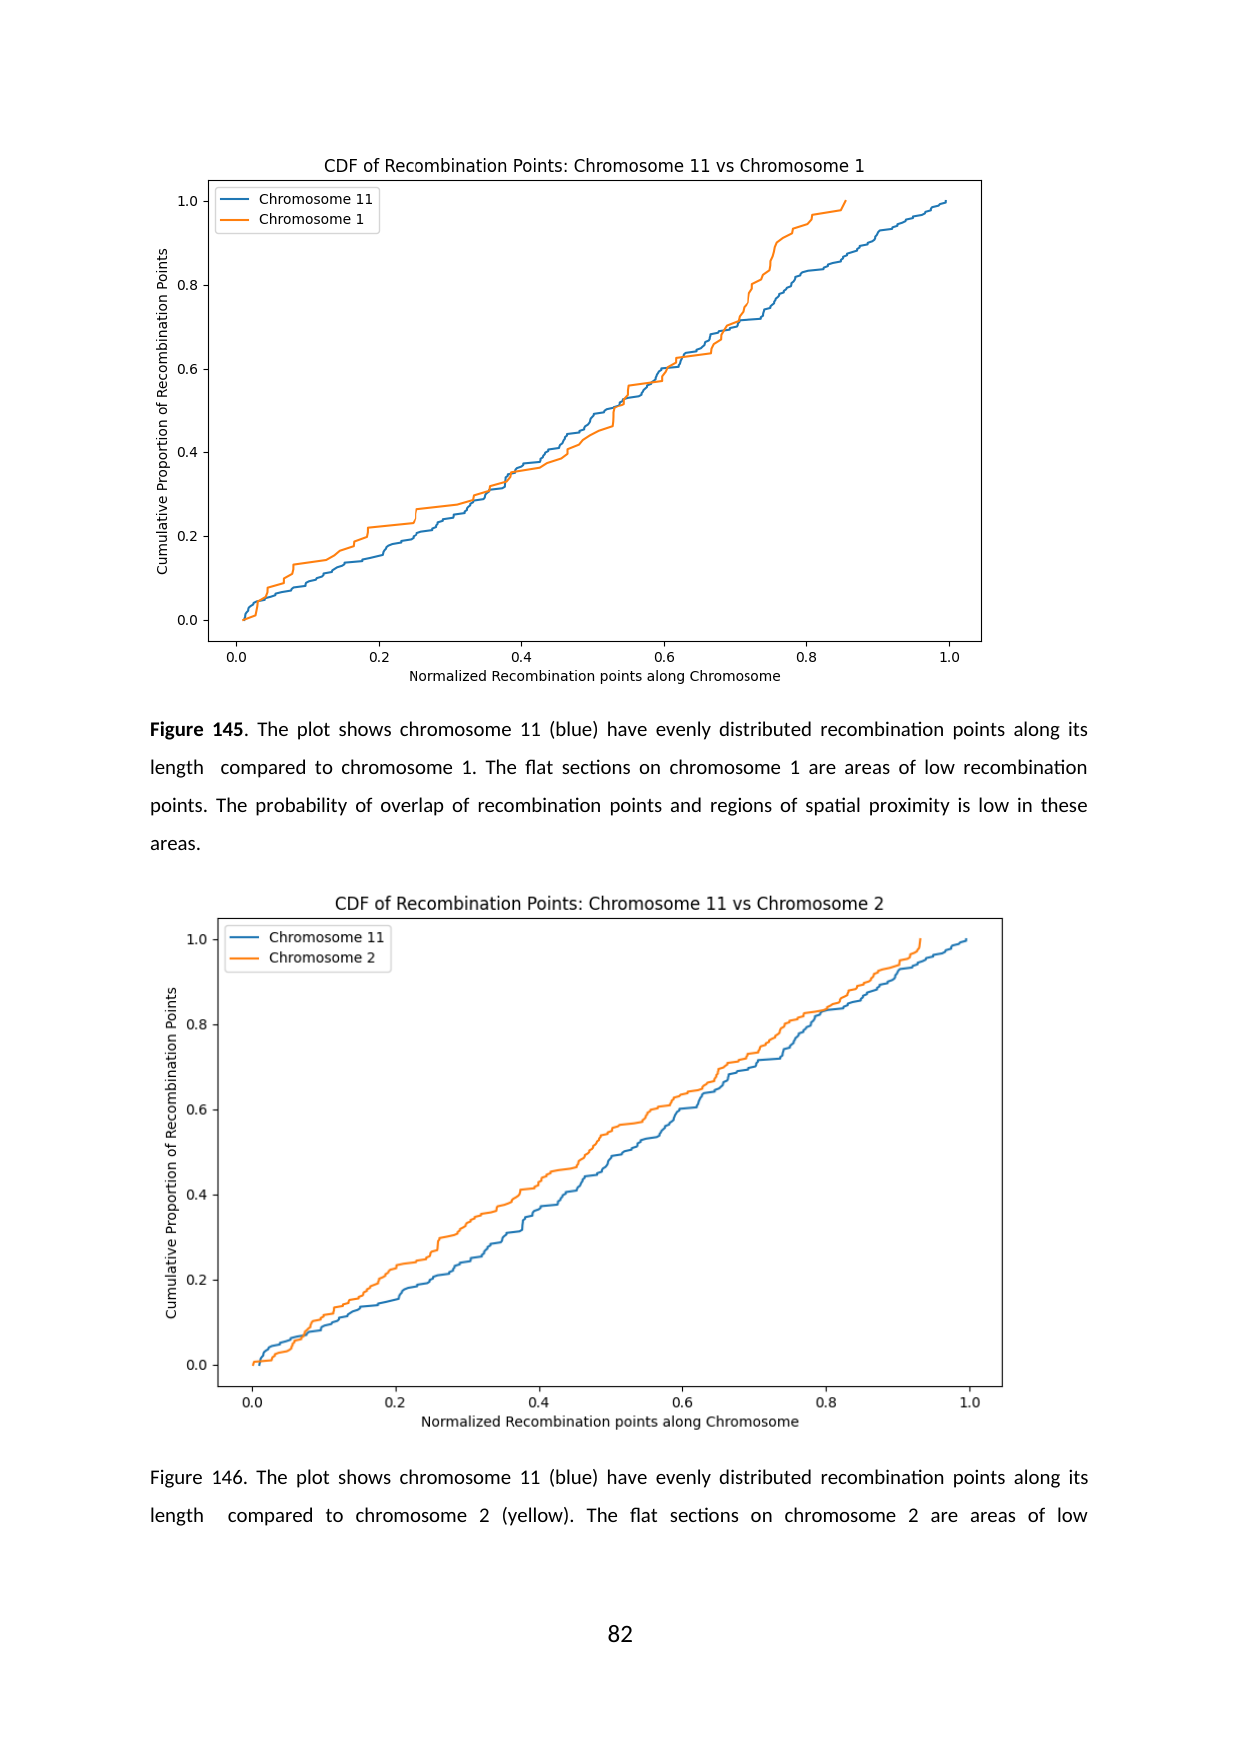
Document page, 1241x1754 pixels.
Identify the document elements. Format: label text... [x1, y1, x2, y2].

text Figure 145. The plot shows chromosome 11 (blue) have evenly distributed recombination points along its length compared to chromosome 1. The flat sections on chromosome 1 are areas of low recombination points. The probability of overlap of recombination points and regions of spatial proximity is low in these areas. [150, 716, 1090, 856]
picture [150, 150, 999, 685]
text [150, 1464, 1090, 1528]
picture [150, 889, 1014, 1433]
